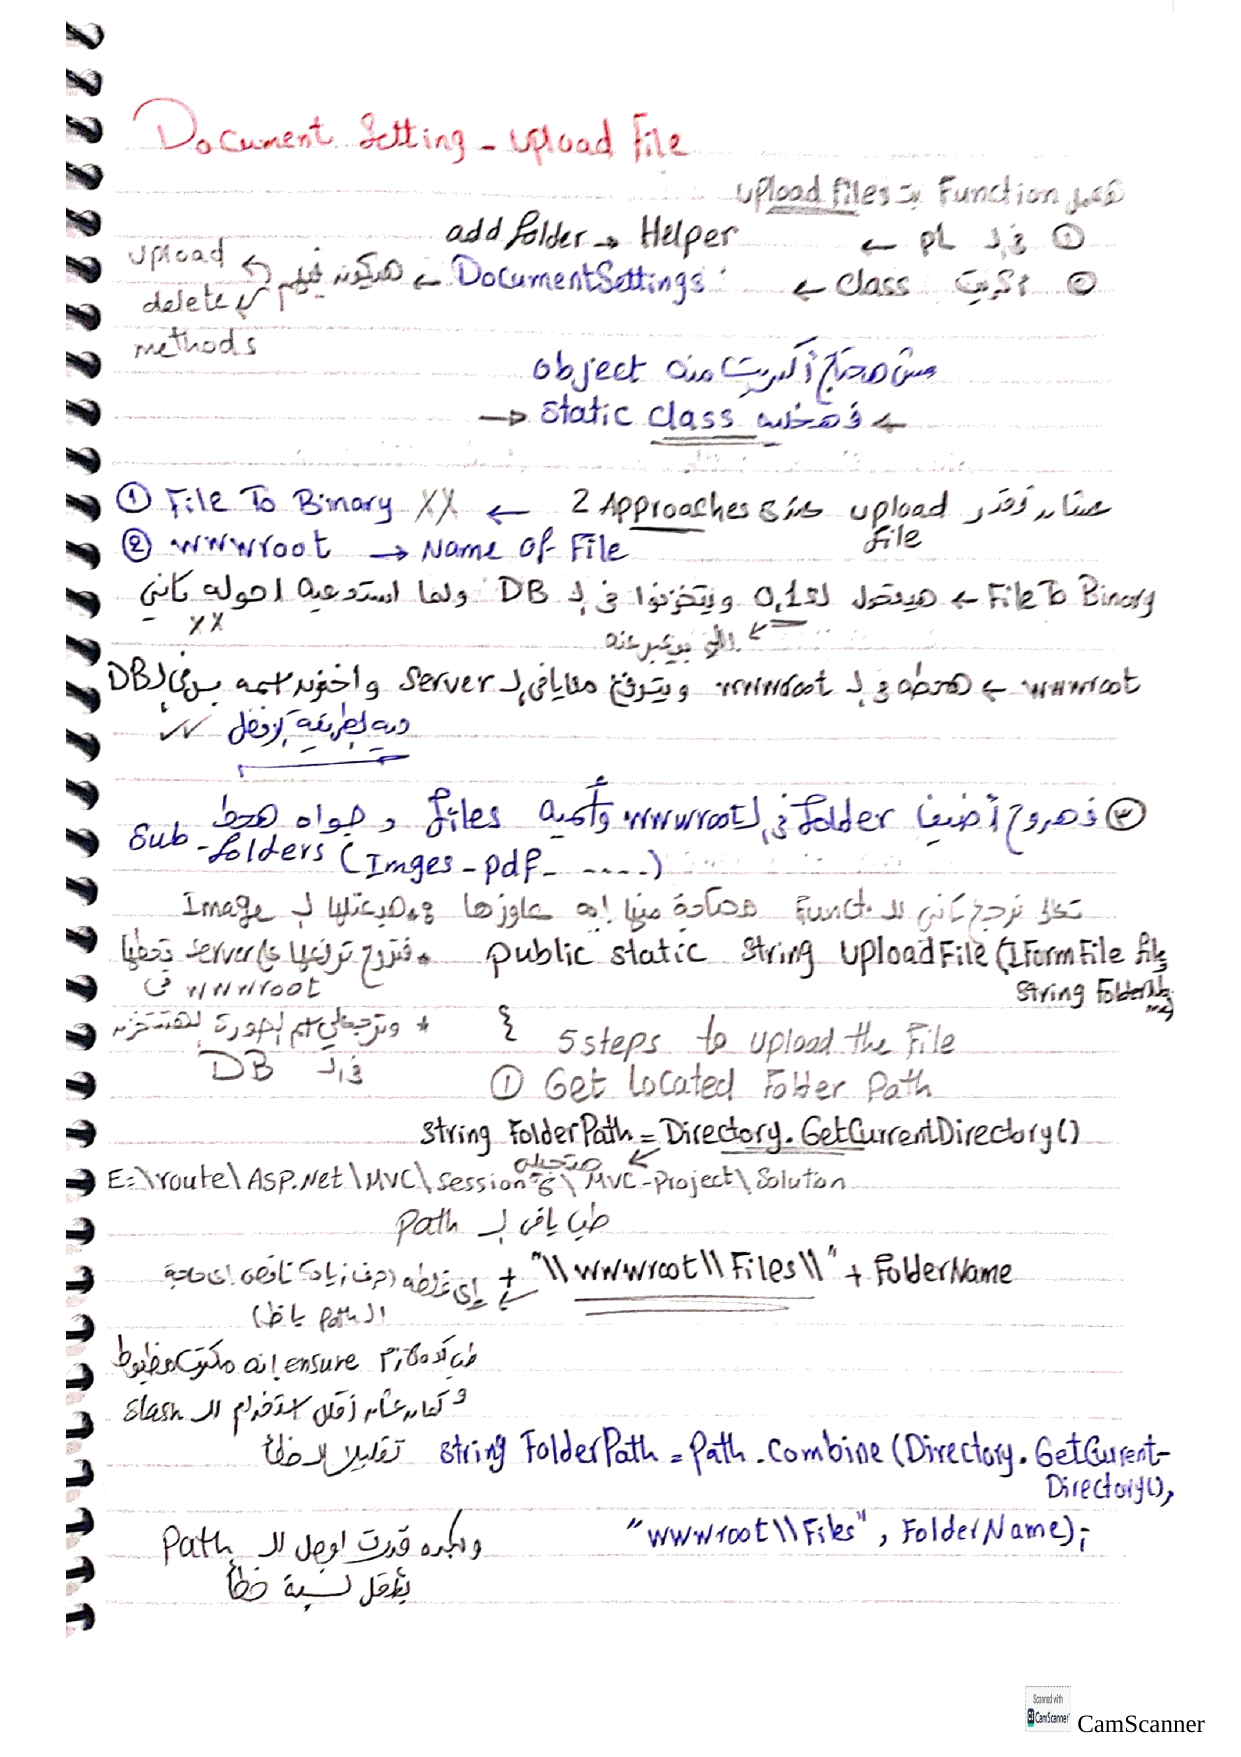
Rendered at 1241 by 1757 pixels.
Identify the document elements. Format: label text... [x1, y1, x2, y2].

picture [66, 0, 1174, 1661]
picture [1025, 1686, 1071, 1732]
text CamScanner [1025, 1686, 1215, 1737]
